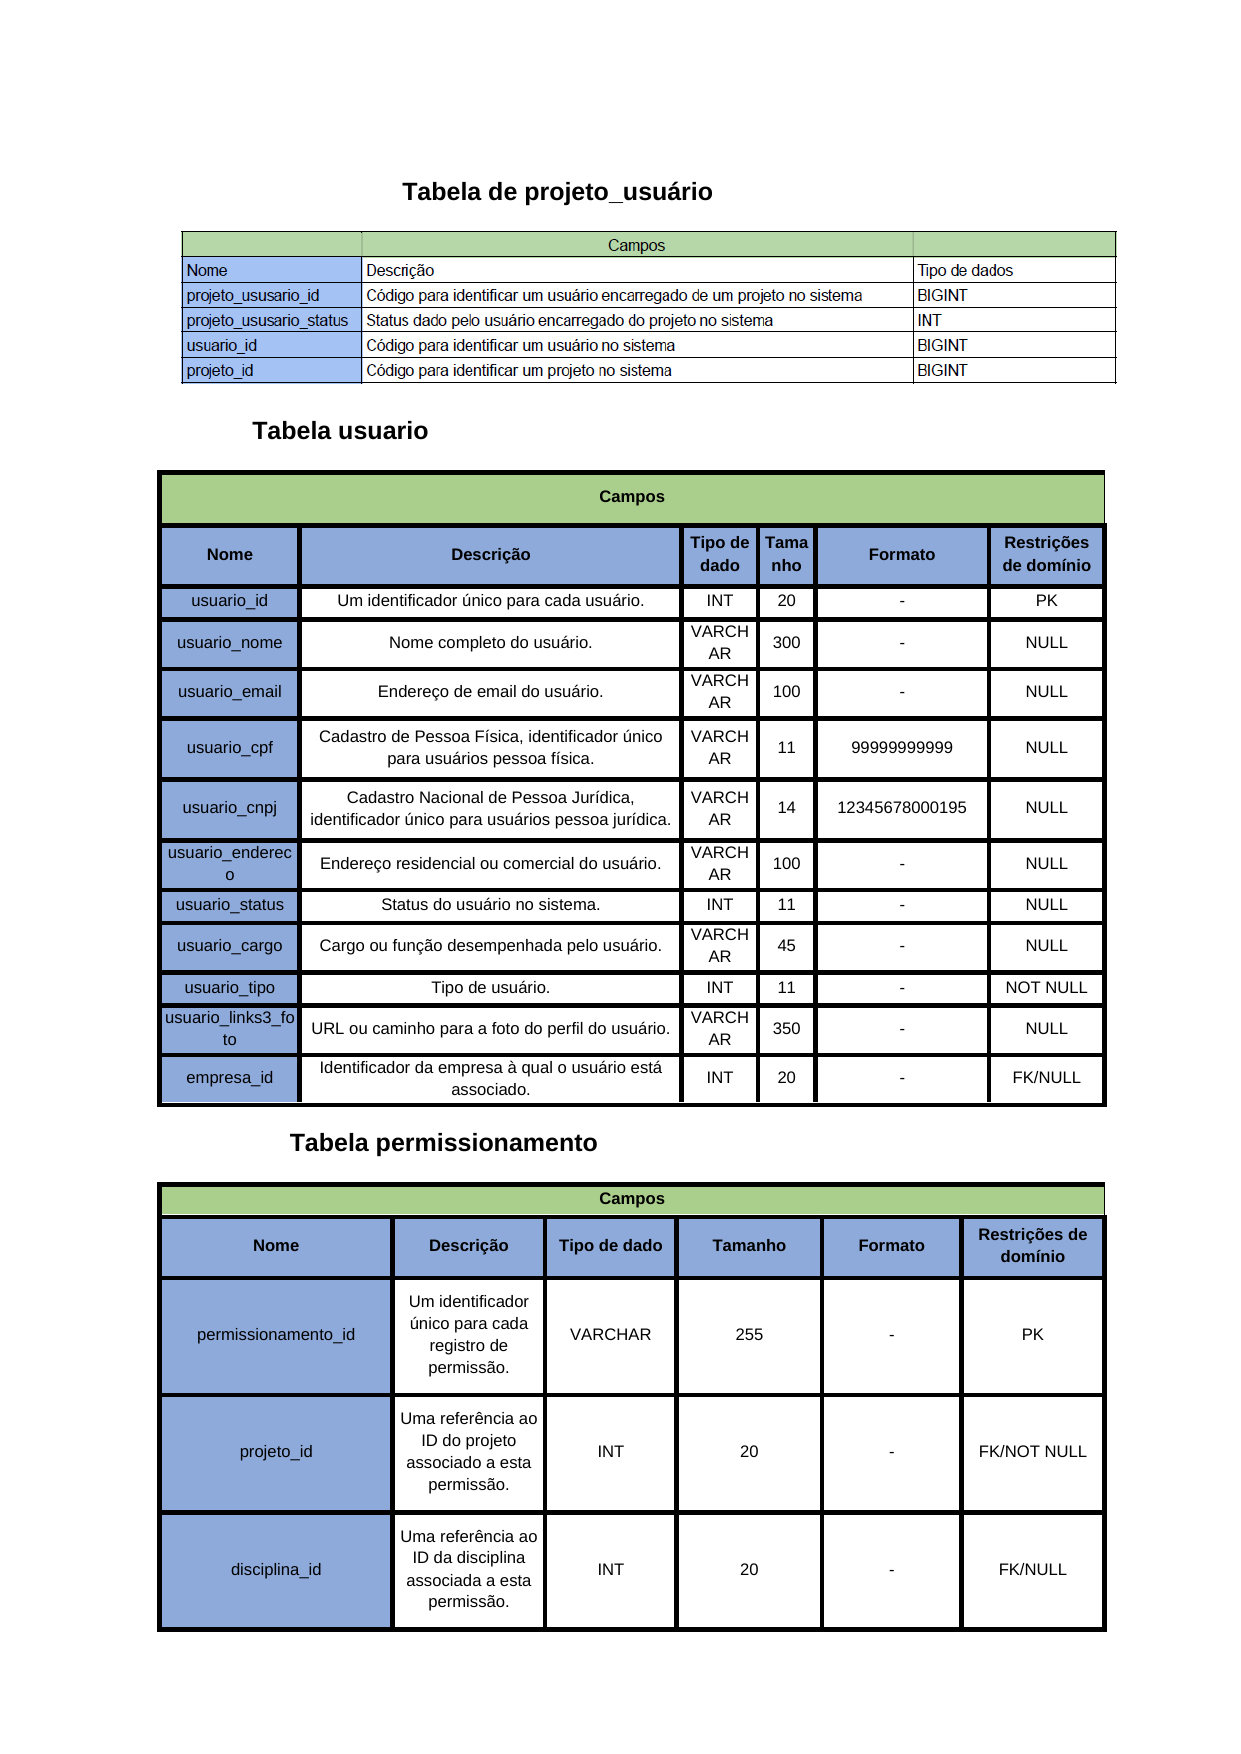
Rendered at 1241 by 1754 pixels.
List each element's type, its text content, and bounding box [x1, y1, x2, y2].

table_cell NULL [991, 1008, 1102, 1053]
table_cell - [818, 1008, 987, 1053]
subtitle Tabela permissionamento [289, 1128, 1122, 1157]
table_cell usuario_status [162, 892, 297, 921]
table_cell 11 [760, 975, 813, 1003]
table_cell 45 [760, 925, 813, 970]
table_cell empresa_id [162, 1057, 297, 1102]
table_cell Nome [162, 528, 297, 584]
table_cell FK/NULL [964, 1515, 1102, 1627]
table_cell usuario_id [162, 589, 297, 617]
table_cell VARCHAR [684, 843, 756, 888]
table_cell disciplina_id [162, 1515, 390, 1627]
table_cell Um identificador único para cada registro de permissão. [395, 1280, 543, 1393]
table_cell VARCHAR [684, 671, 756, 716]
table_cell projeto_id [162, 1397, 390, 1510]
table_cell Nome completo do usuário. [302, 622, 679, 666]
table_cell usuario_cargo [162, 925, 297, 970]
table_cell - [824, 1397, 959, 1510]
table_cell NULL [991, 892, 1102, 921]
table_cell 20 [760, 1057, 813, 1102]
table_cell 100 [760, 843, 813, 888]
table_cell 12345678000195 [818, 782, 987, 838]
table_cell VARCHAR [684, 1008, 756, 1053]
table_cell usuario_email [162, 671, 297, 716]
table_cell Formato [818, 528, 987, 584]
table_cell PK [991, 589, 1102, 617]
table_cell NULL [991, 671, 1102, 716]
table_cell Endereço de email do usuário. [302, 671, 679, 716]
table_cell 20 [679, 1515, 820, 1627]
table_header Campos [162, 475, 1104, 523]
table_cell - [818, 589, 987, 617]
table_cell Cargo ou função desempenhada pelo usuário. [302, 925, 679, 970]
table_cell - [818, 671, 987, 716]
table_cell VARCHAR [684, 721, 756, 777]
table_cell - [818, 975, 987, 1003]
table_cell 11 [760, 721, 813, 777]
table_cell NULL [991, 925, 1102, 970]
table_cell - [824, 1280, 959, 1393]
table_cell PK [964, 1280, 1102, 1393]
table_cell Nome [162, 1219, 390, 1276]
table_cell Cadastro Nacional de Pessoa Jurídica, identificador único para usuários pessoa jurídica. [302, 782, 679, 838]
table_cell - [824, 1515, 959, 1627]
table_cell usuario_endereco [162, 843, 297, 888]
table_cell usuario_nome [162, 622, 297, 666]
table_cell FK/NULL [991, 1057, 1102, 1102]
table_cell NULL [991, 721, 1102, 777]
table_cell 99999999999 [818, 721, 987, 777]
table_cell Identificador da empresa à qual o usuário está associado. [302, 1057, 679, 1102]
table_cell FK/NOT NULL [964, 1397, 1102, 1510]
table_cell usuario_cpf [162, 721, 297, 777]
table_cell Status do usuário no sistema. [302, 892, 679, 921]
table_cell VARCHAR [684, 925, 756, 970]
table_cell 255 [679, 1280, 820, 1393]
table_cell usuario_tipo [162, 975, 297, 1003]
table_cell 100 [760, 671, 813, 716]
table_cell 11 [760, 892, 813, 921]
table_cell Uma referência ao ID do projeto associado a esta permissão. [395, 1397, 543, 1510]
table_header Campos [162, 1187, 1104, 1214]
table_cell VARCHAR [684, 622, 756, 666]
table_cell usuario_cnpj [162, 782, 297, 838]
table_cell - [818, 622, 987, 666]
subtitle Tabela de projeto_usuário [327, 177, 1122, 206]
table_cell Tamanho [679, 1219, 820, 1276]
table_cell permissionamento_id [162, 1280, 390, 1393]
table_cell - [818, 892, 987, 921]
table_cell Descrição [395, 1219, 543, 1276]
table_cell INT [684, 975, 756, 1003]
subtitle Tabela usuario [177, 416, 1122, 445]
table_cell INT [547, 1397, 674, 1510]
table_cell Tipo de usuário. [302, 975, 679, 1003]
table_cell VARCHAR [547, 1280, 674, 1393]
table_cell 20 [679, 1397, 820, 1510]
table_cell INT [547, 1515, 674, 1627]
table_cell Uma referência ao ID da disciplina associada a esta permissão. [395, 1515, 543, 1627]
table_cell Restrições de domínio [991, 528, 1102, 584]
table_cell usuario_links3_foto [162, 1008, 297, 1053]
table_cell NULL [991, 782, 1102, 838]
table_cell INT [684, 892, 756, 921]
table_cell 300 [760, 622, 813, 666]
table_cell URL ou caminho para a foto do perfil do usuário. [302, 1008, 679, 1053]
table_cell NOT NULL [991, 975, 1102, 1003]
table_cell Restrições de domínio [964, 1219, 1102, 1276]
table_cell Um identificador único para cada usuário. [302, 589, 679, 617]
table_cell - [818, 1057, 987, 1102]
table_cell INT [684, 589, 756, 617]
table_cell 14 [760, 782, 813, 838]
table_cell Cadastro de Pessoa Física, identificador único para usuários pessoa física. [302, 721, 679, 777]
table_cell INT [684, 1057, 756, 1102]
table_cell 350 [760, 1008, 813, 1053]
table_cell 20 [760, 589, 813, 617]
table_cell Formato [824, 1219, 959, 1276]
table_cell - [818, 925, 987, 970]
table_cell - [818, 843, 987, 888]
table_cell NULL [991, 843, 1102, 888]
table_cell Endereço residencial ou comercial do usuário. [302, 843, 679, 888]
table_cell Descrição [302, 528, 679, 584]
table_cell NULL [991, 622, 1102, 666]
table_cell Tamanho [760, 528, 813, 584]
table_cell VARCHAR [684, 782, 756, 838]
picture [177, 231, 1122, 388]
table_cell Tipo de dado [684, 528, 756, 584]
table_cell Tipo de dado [547, 1219, 674, 1276]
